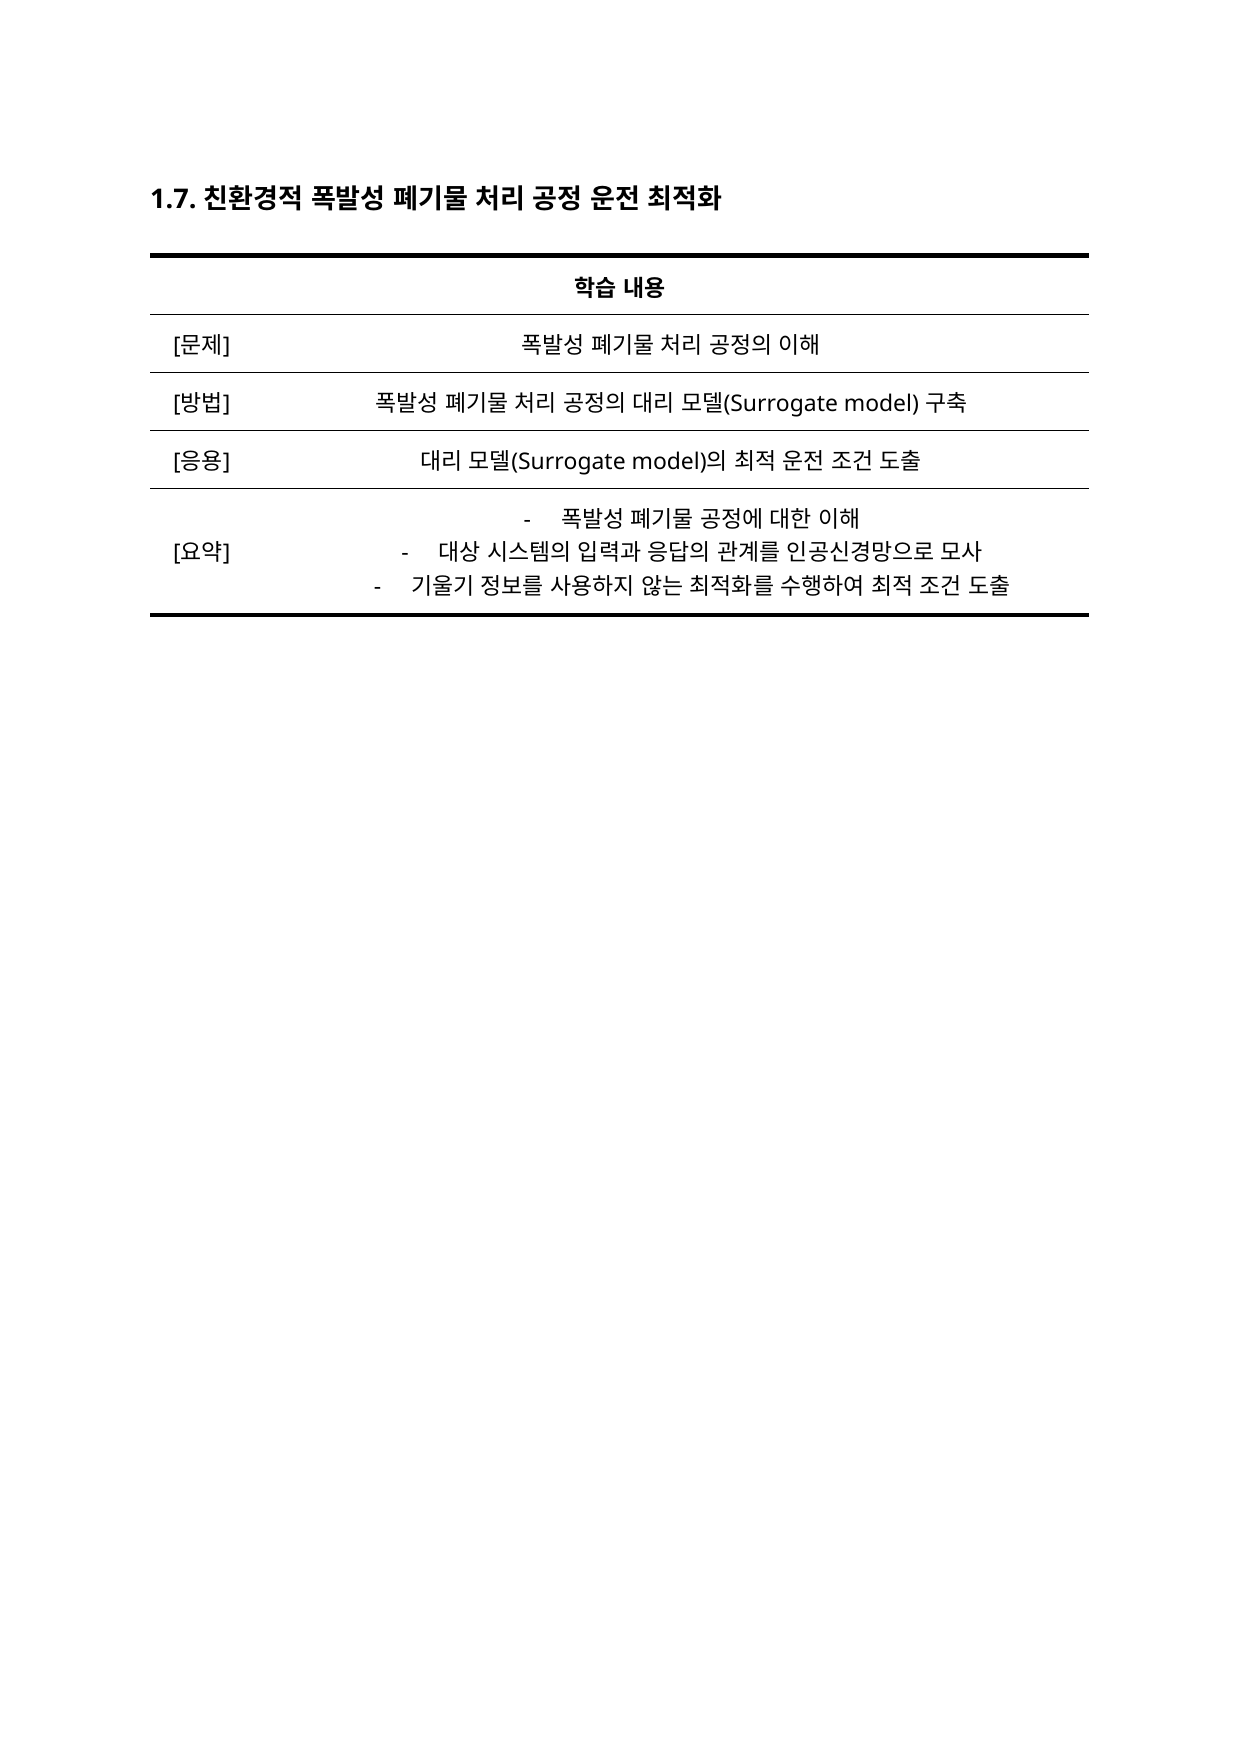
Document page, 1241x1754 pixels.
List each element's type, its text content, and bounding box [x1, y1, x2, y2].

table_cell 대리 모델(Surrogate model)의 최적 운전 조건 도출 [253, 431, 1089, 488]
table_cell [요약] [150, 489, 253, 613]
table_cell [응용] [150, 431, 253, 488]
table_header 학습 내용 [150, 258, 1089, 314]
table_cell [방법] [150, 373, 253, 430]
table_cell 폭발성 폐기물 공정에 대한 이해 대상 시스템의 입력과 응답의 관계를 인공신경망으로 모사 기울기 정보를 사용하지 않는 최적화를 수행하여 최적 조건 도출 [253, 489, 1089, 613]
table_cell [문제] [150, 315, 253, 372]
table_cell 폭발성 폐기물 처리 공정의 대리 모델(Surrogate model) 구축 [253, 373, 1089, 430]
table_cell 폭발성 폐기물 처리 공정의 이해 [253, 315, 1089, 372]
list 친환경적 폭발성 폐기물 처리 공정 운전 최적화 [150, 177, 1090, 217]
